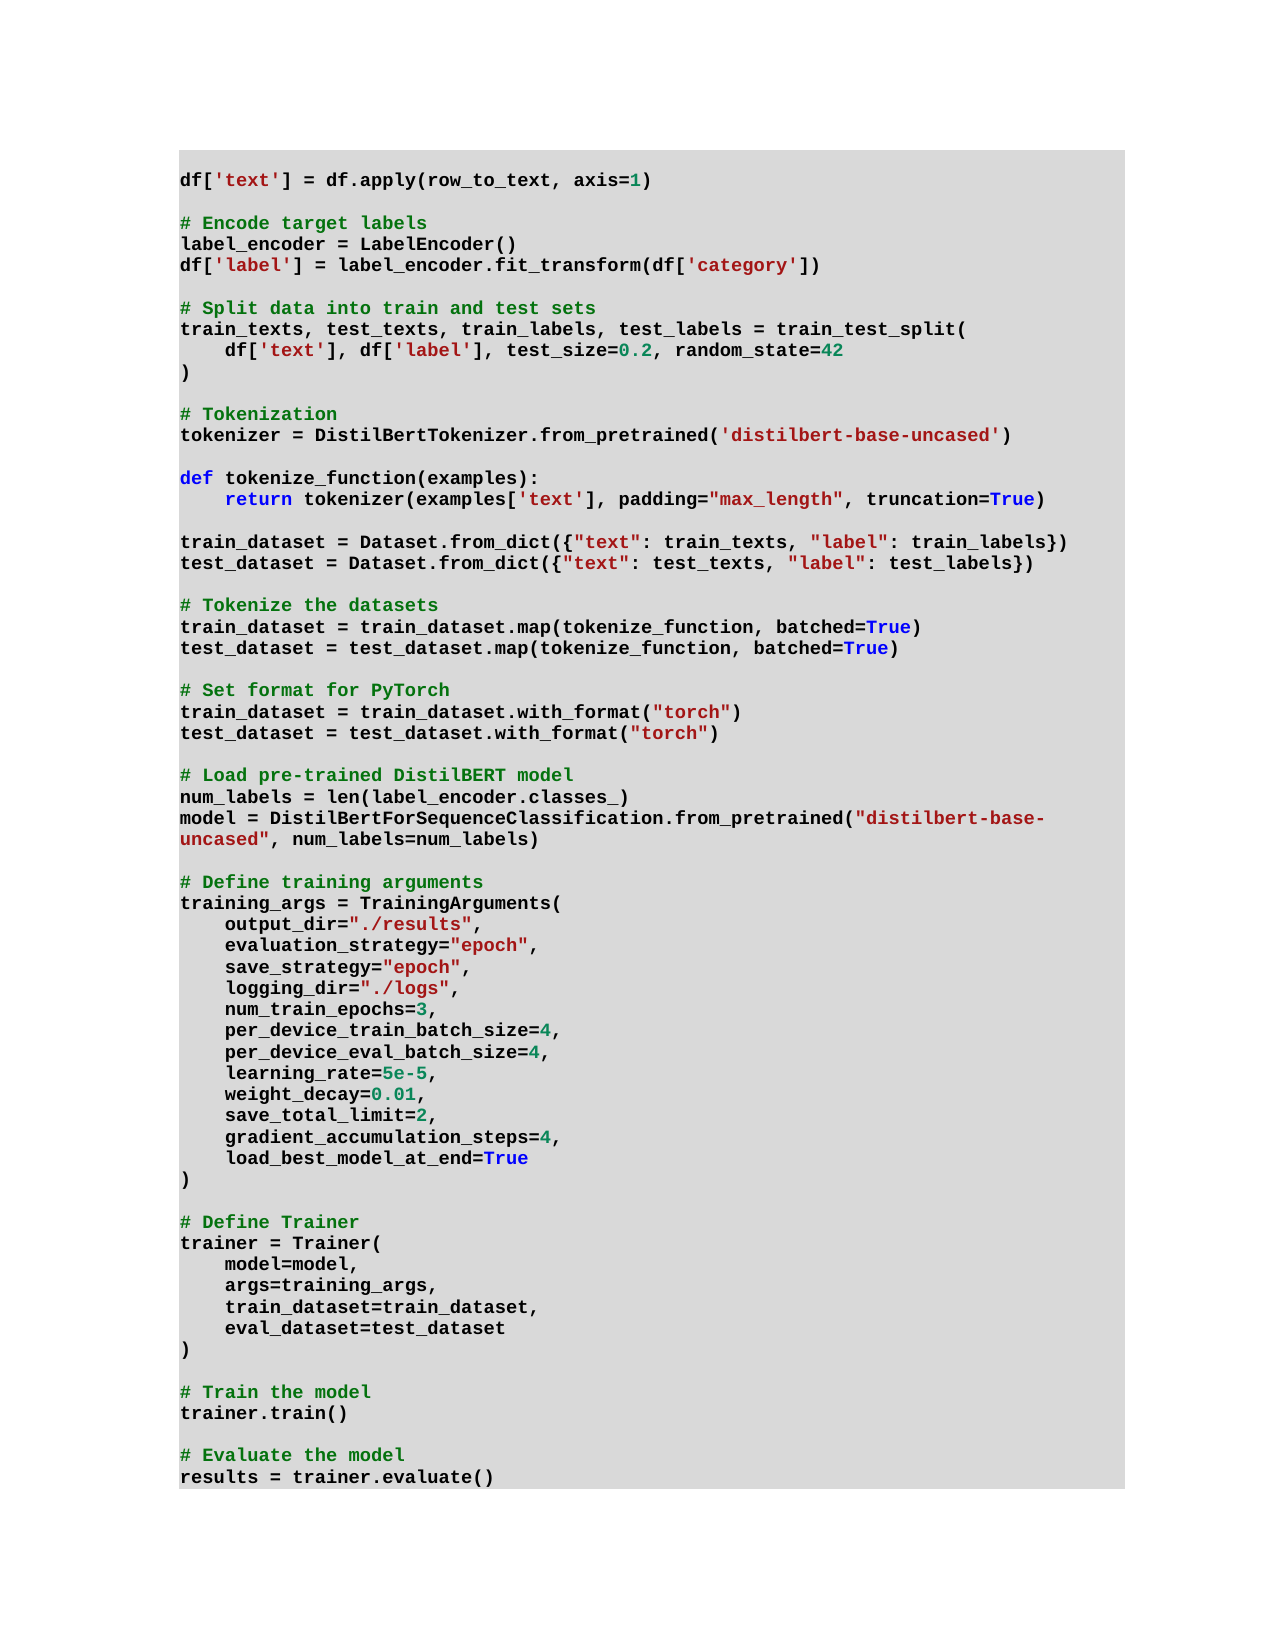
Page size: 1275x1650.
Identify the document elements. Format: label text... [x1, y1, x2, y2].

text num_labels = len(label_encoder.classes_) [179, 787, 1125, 809]
text load_best_model_at_end=True [179, 1149, 1125, 1170]
text df['label'] = label_encoder.fit_transform(df['category']) [179, 256, 1125, 277]
text # Encode target labels [179, 214, 1125, 235]
text ) [179, 1170, 1125, 1191]
text results = trainer.evaluate() [179, 1467, 1125, 1489]
text # Load pre-trained DistilBERT model [179, 766, 1125, 787]
text model=model, [179, 1255, 1125, 1276]
text train_dataset = train_dataset.map(tokenize_function, batched=True) [179, 617, 1125, 639]
text training_args = TrainingArguments( [179, 894, 1125, 915]
text # Tokenize the datasets [179, 596, 1125, 617]
text ) [179, 362, 1125, 384]
text # Split data into train and test sets [179, 299, 1125, 320]
text ) [179, 1340, 1125, 1361]
text def tokenize_function(examples): [179, 469, 1125, 490]
text df['text'], df['label'], test_size=0.2, random_state=42 [179, 341, 1125, 362]
text save_total_limit=2, [179, 1106, 1125, 1127]
text eval_dataset=test_dataset [179, 1319, 1125, 1340]
text train_dataset = Dataset.from_dict({"text": train_texts, "label": train_labels}) [179, 532, 1125, 554]
text test_dataset = test_dataset.map(tokenize_function, batched=True) [179, 639, 1125, 660]
text train_dataset=train_dataset, [179, 1297, 1125, 1319]
text save_strategy="epoch", [179, 957, 1125, 979]
text logging_dir="./logs", [179, 979, 1125, 1000]
text train_texts, test_texts, train_labels, test_labels = train_test_split( [179, 320, 1125, 341]
text test_dataset = Dataset.from_dict({"text": test_texts, "label": test_labels}) [179, 554, 1125, 575]
text # Define training arguments [179, 872, 1125, 894]
text # Evaluate the model [179, 1446, 1125, 1467]
text trainer = Trainer( [179, 1234, 1125, 1255]
text label_encoder = LabelEncoder() [179, 235, 1125, 256]
text model = DistilBertForSequenceClassification.from_pretrained("distilbert-base-uncased", num_labels=num_labels) [179, 809, 1125, 851]
text return tokenizer(examples['text'], padding="max_length", truncation=True) [179, 490, 1125, 511]
text learning_rate=5e-5, [179, 1064, 1125, 1085]
text evaluation_strategy="epoch", [179, 936, 1125, 957]
text # Define Trainer [179, 1212, 1125, 1234]
text train_dataset = train_dataset.with_format("torch") [179, 702, 1125, 724]
text # Tokenization [179, 405, 1125, 426]
text # Train the model [179, 1382, 1125, 1404]
text df['text'] = df.apply(row_to_text, axis=1) [179, 171, 1125, 192]
text output_dir="./results", [179, 915, 1125, 936]
text per_device_eval_batch_size=4, [179, 1042, 1125, 1064]
text gradient_accumulation_steps=4, [179, 1127, 1125, 1149]
text trainer.train() [179, 1404, 1125, 1425]
text tokenizer = DistilBertTokenizer.from_pretrained('distilbert-base-uncased') [179, 426, 1125, 447]
text per_device_train_batch_size=4, [179, 1021, 1125, 1042]
text args=training_args, [179, 1276, 1125, 1297]
text test_dataset = test_dataset.with_format("torch") [179, 724, 1125, 745]
text # Set format for PyTorch [179, 681, 1125, 702]
text num_train_epochs=3, [179, 1000, 1125, 1021]
text weight_decay=0.01, [179, 1085, 1125, 1106]
